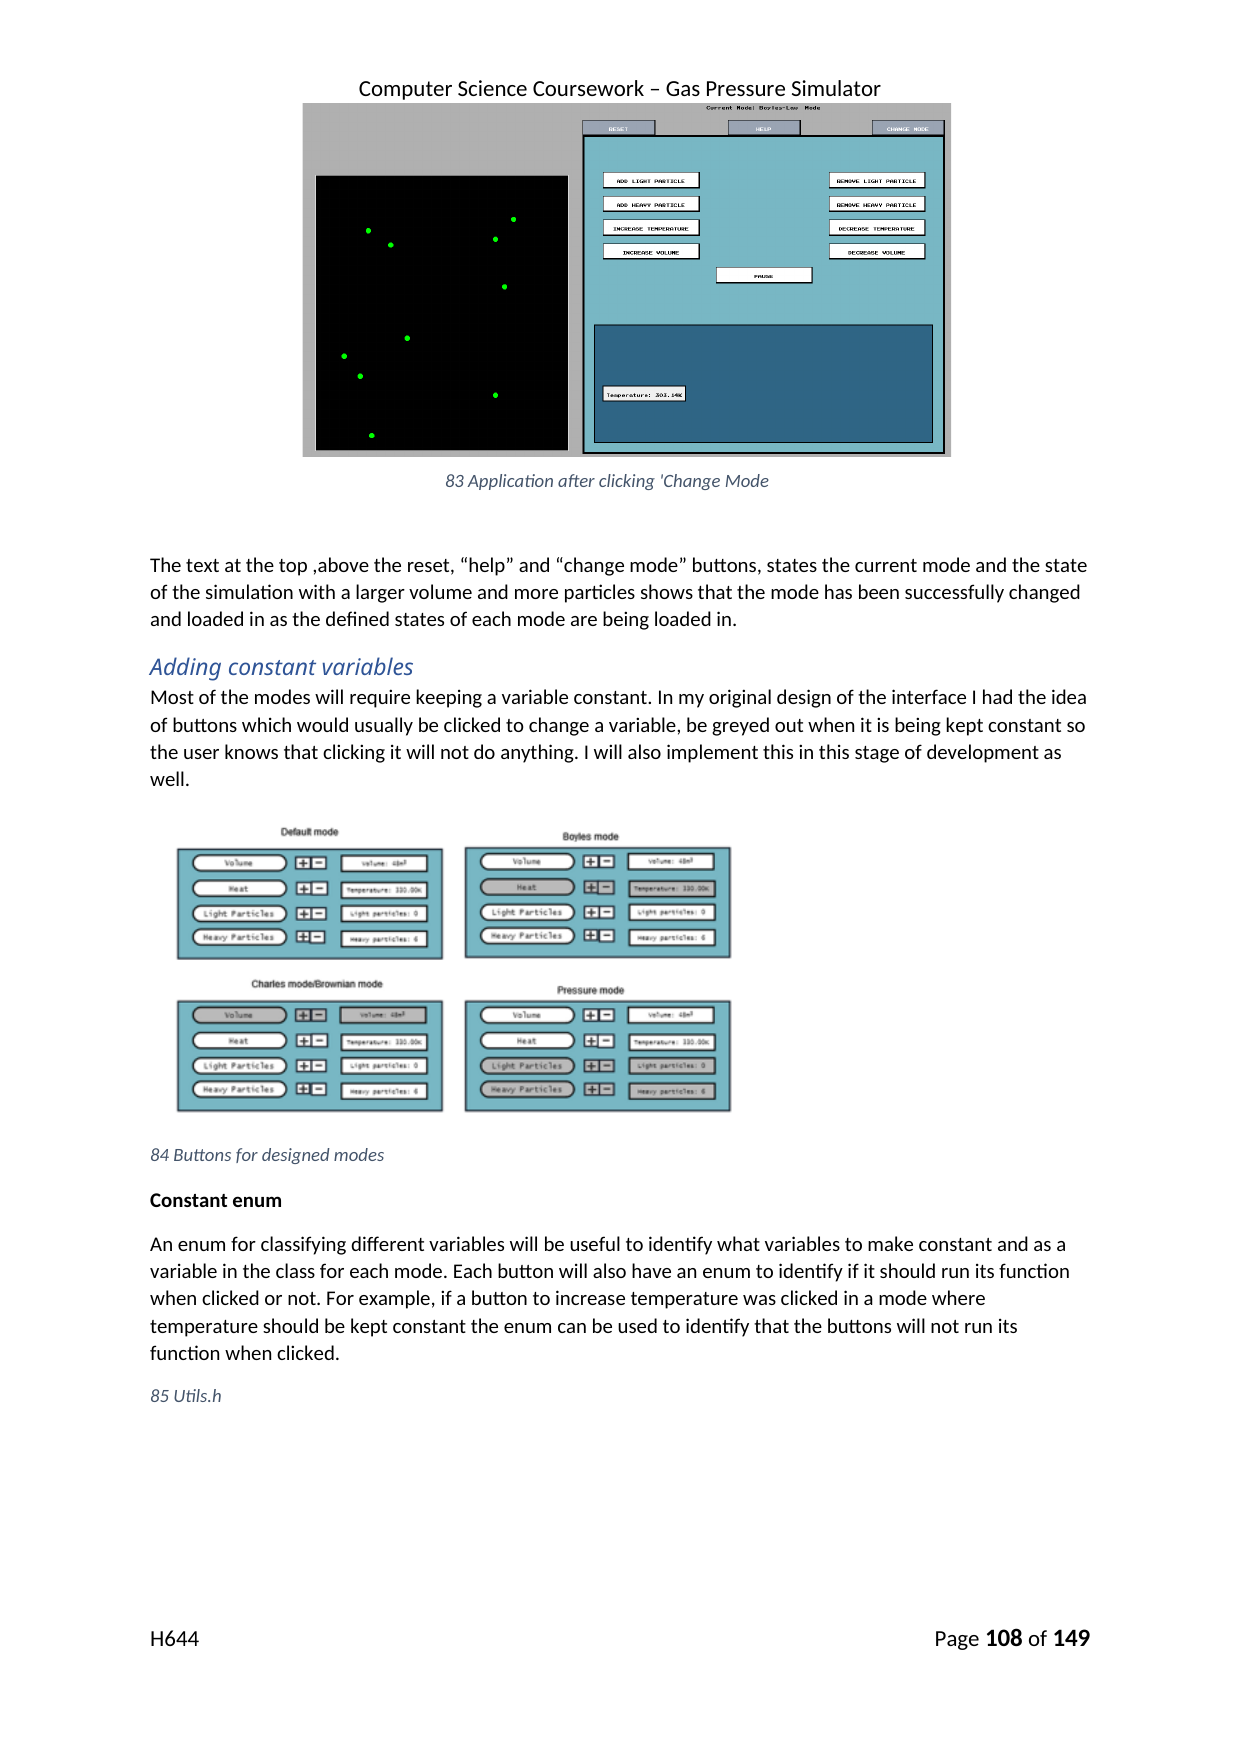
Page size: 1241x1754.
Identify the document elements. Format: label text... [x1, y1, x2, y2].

text Constant enum [150, 1187, 1090, 1212]
subtitle Adding constant variables [150, 651, 1090, 682]
text An enum for classifying different variables will be useful to identify what variables to make constant and as a variable in the class for each mode. Each button will also have an enum to identify if it should run its function when clicked or not. For example, if a button to increase temperature was clicked in a mode where temperature should be kept constant the enum can be used to identify that the buttons will not run its function when clicked. [150, 1231, 1090, 1366]
text Most of the modes will require keeping a variable constant. In my original design of the interface I had the idea of buttons which would usually be clicked to change a variable, be greyed out when it is being kept constant so the user knows that clicking it will not do anything. I will also implement this in this stage of development as well. [150, 684, 1090, 792]
picture [302, 103, 952, 457]
text The text at the top ,above the reset, “help” and “change mode” buttons, states the current mode and the state of the simulation with a larger volume and more particles shows that the mode has been successfully changed and loaded in as the defined states of each mode are being loaded in. [150, 552, 1090, 632]
picture [150, 810, 744, 1125]
